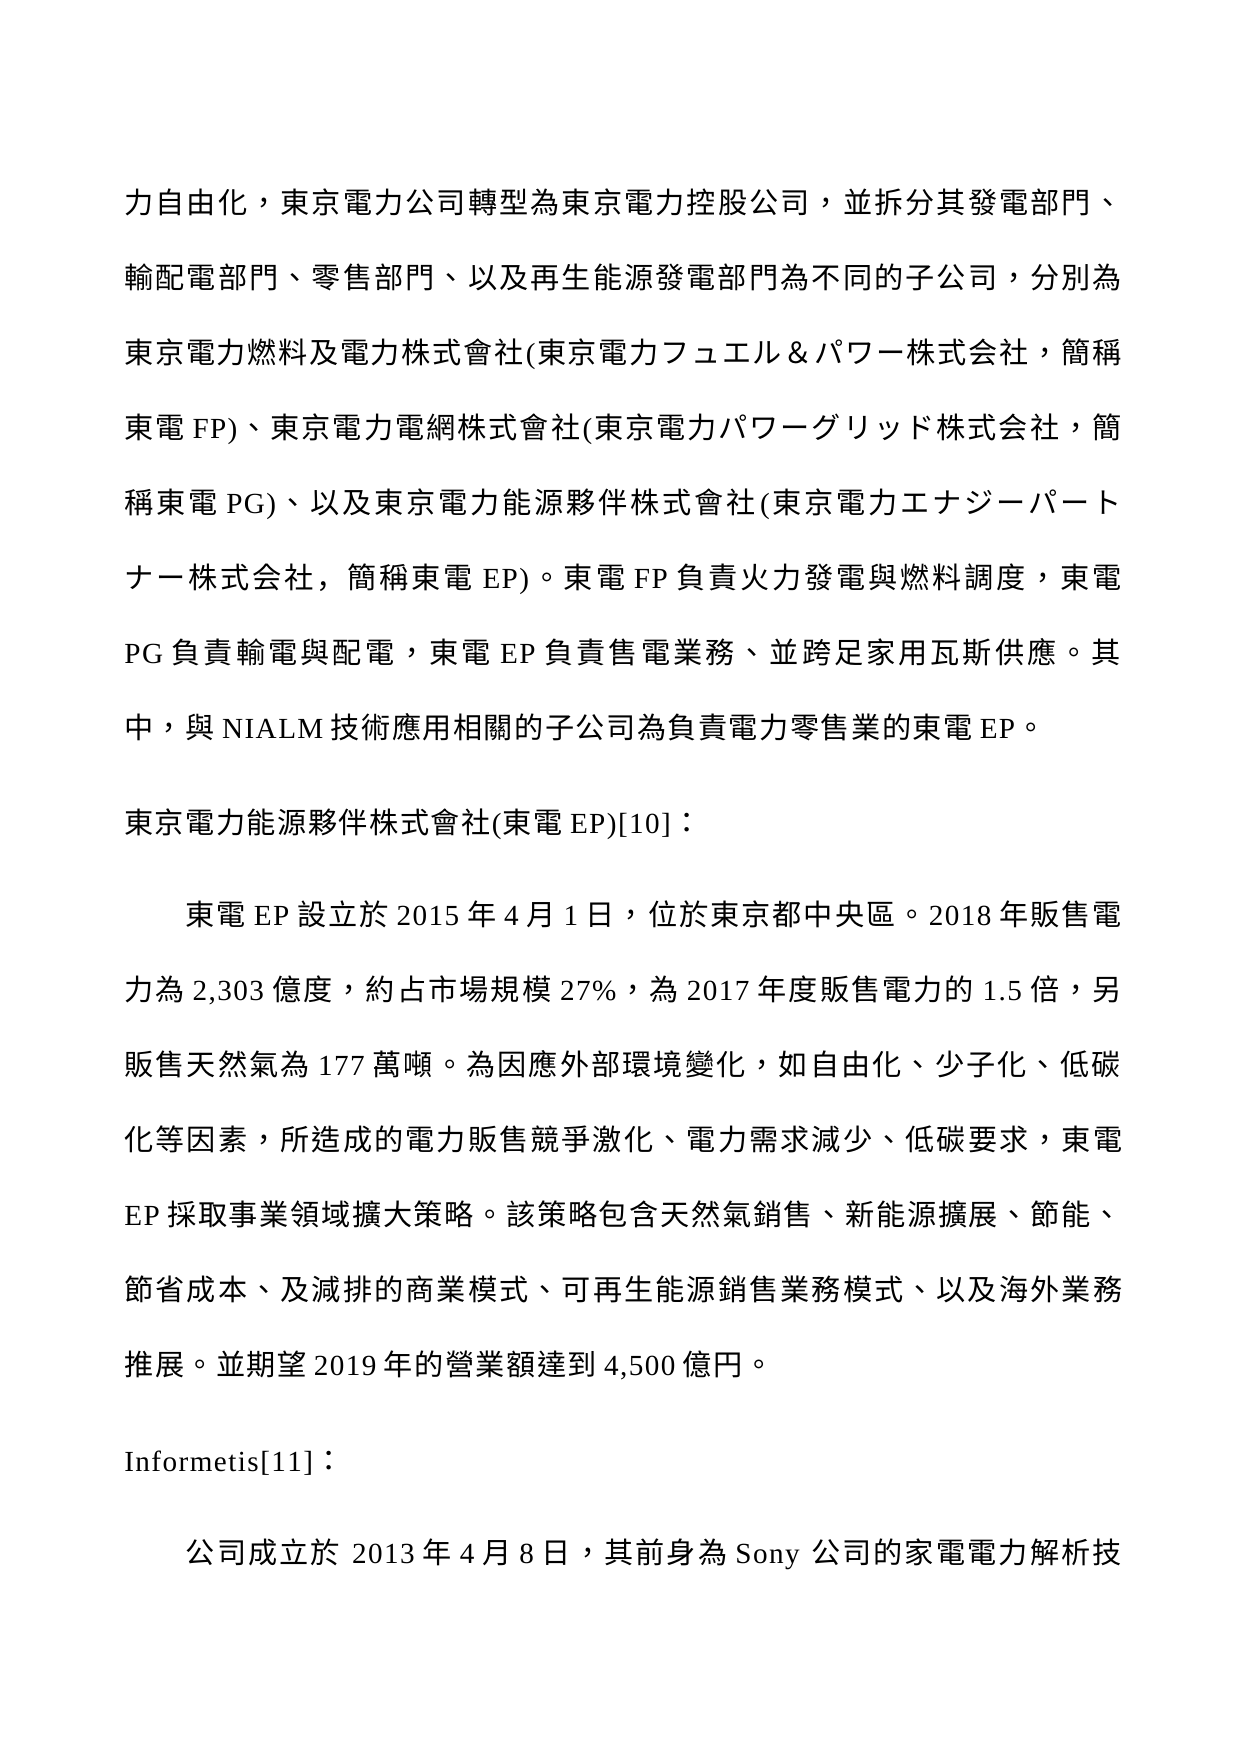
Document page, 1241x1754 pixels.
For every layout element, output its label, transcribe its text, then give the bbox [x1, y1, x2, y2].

text 東京電力能源夥伴株式會社(東電EP)[10]： [124, 783, 1122, 858]
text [124, 164, 1122, 764]
text 東電EP設立於2015年4月1日，位於東京都中央區。2018年販售電力為2,303億度，約占市場規模27%，為2017年度販售電力的1.5倍，另販售天然氣為177萬噸。為因應外部環境變化，如自由化、少子化、低碳化等因素，所造成的電力販售競爭激化、電力需求減少、低碳要求，東電EP採取事業領域擴大策略。該策略包含天然氣銷售、新能源擴展、節能、節省成本、及減排的商業模式、可再生能源銷售業務模式、以及海外業務推展。並期望2019年的營業額達到4,500億円。 [124, 877, 1122, 1402]
text Informetis[11]： [124, 1421, 1122, 1496]
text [124, 1514, 1122, 1589]
